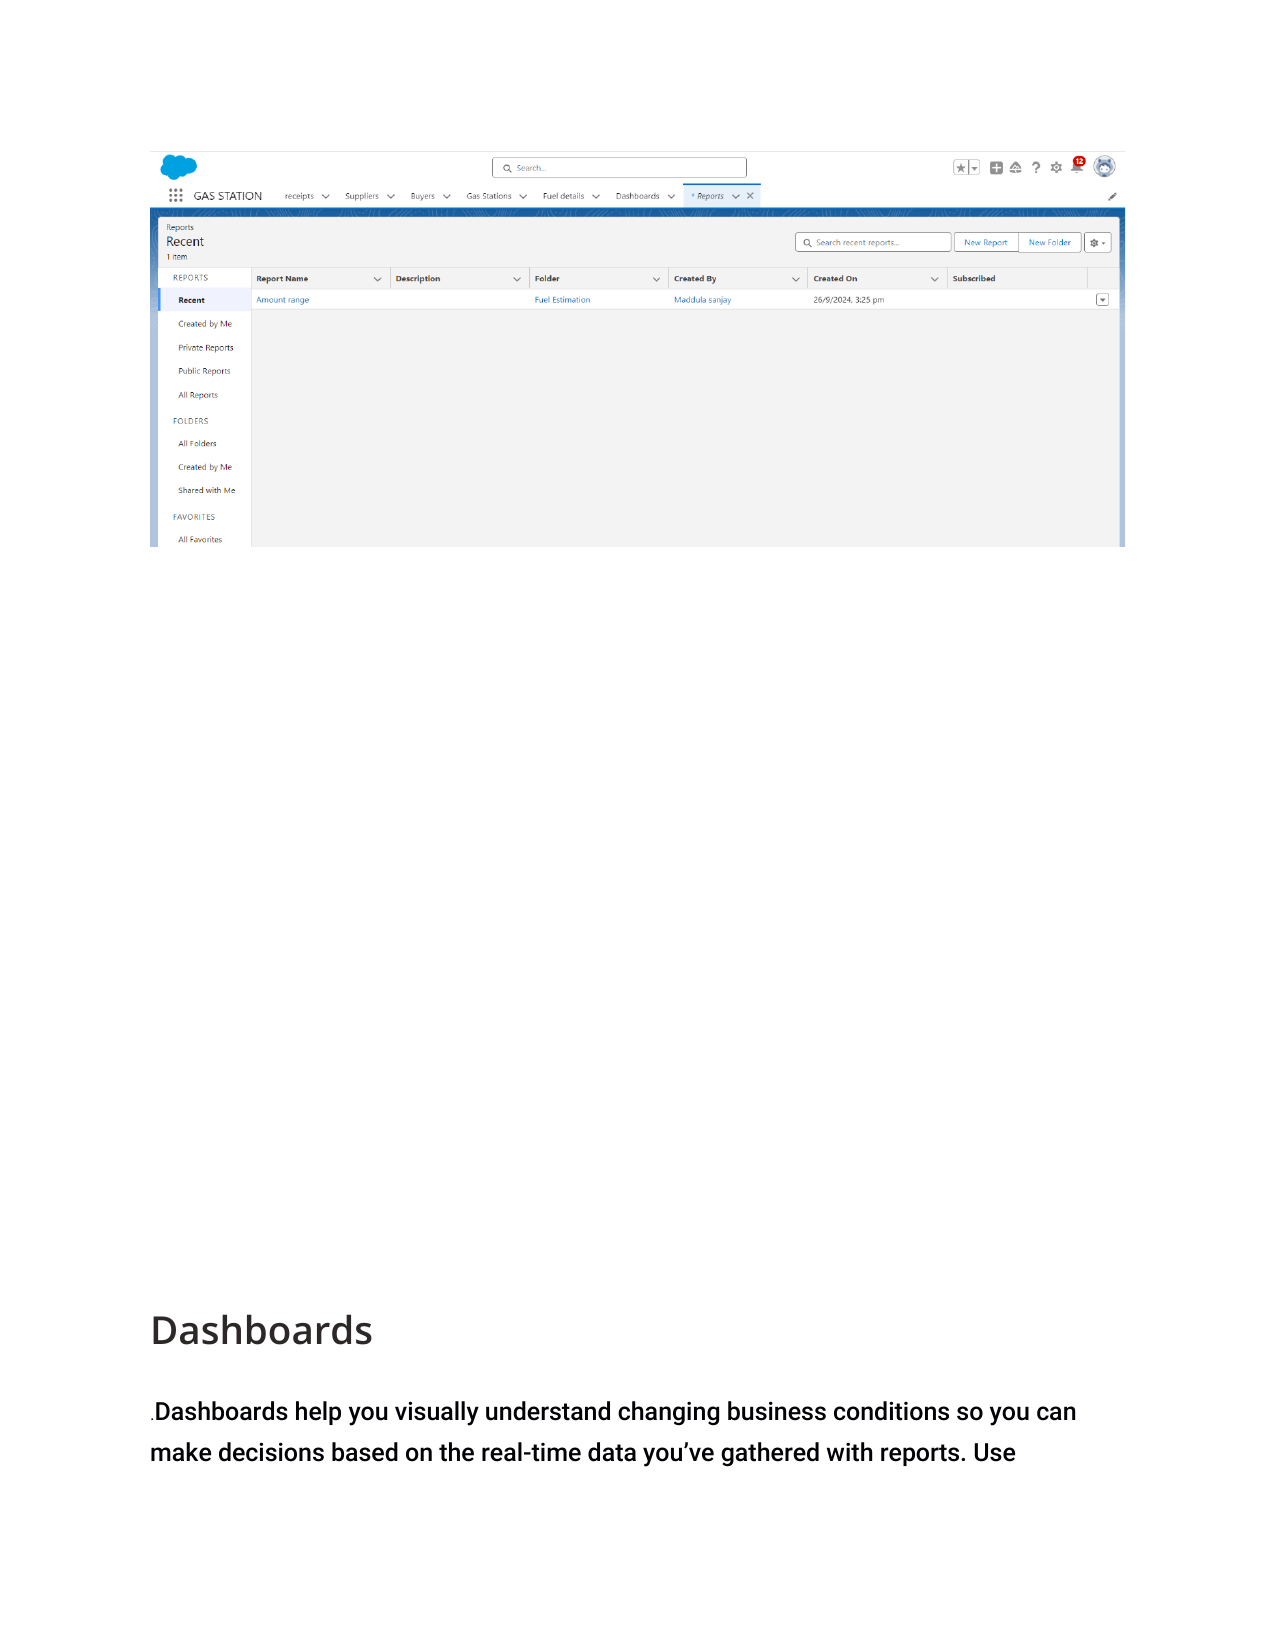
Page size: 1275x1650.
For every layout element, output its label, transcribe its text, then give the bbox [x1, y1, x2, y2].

picture [150, 150, 1125, 547]
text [150, 1397, 1125, 1467]
subtitle Dashboards [150, 1303, 1125, 1355]
